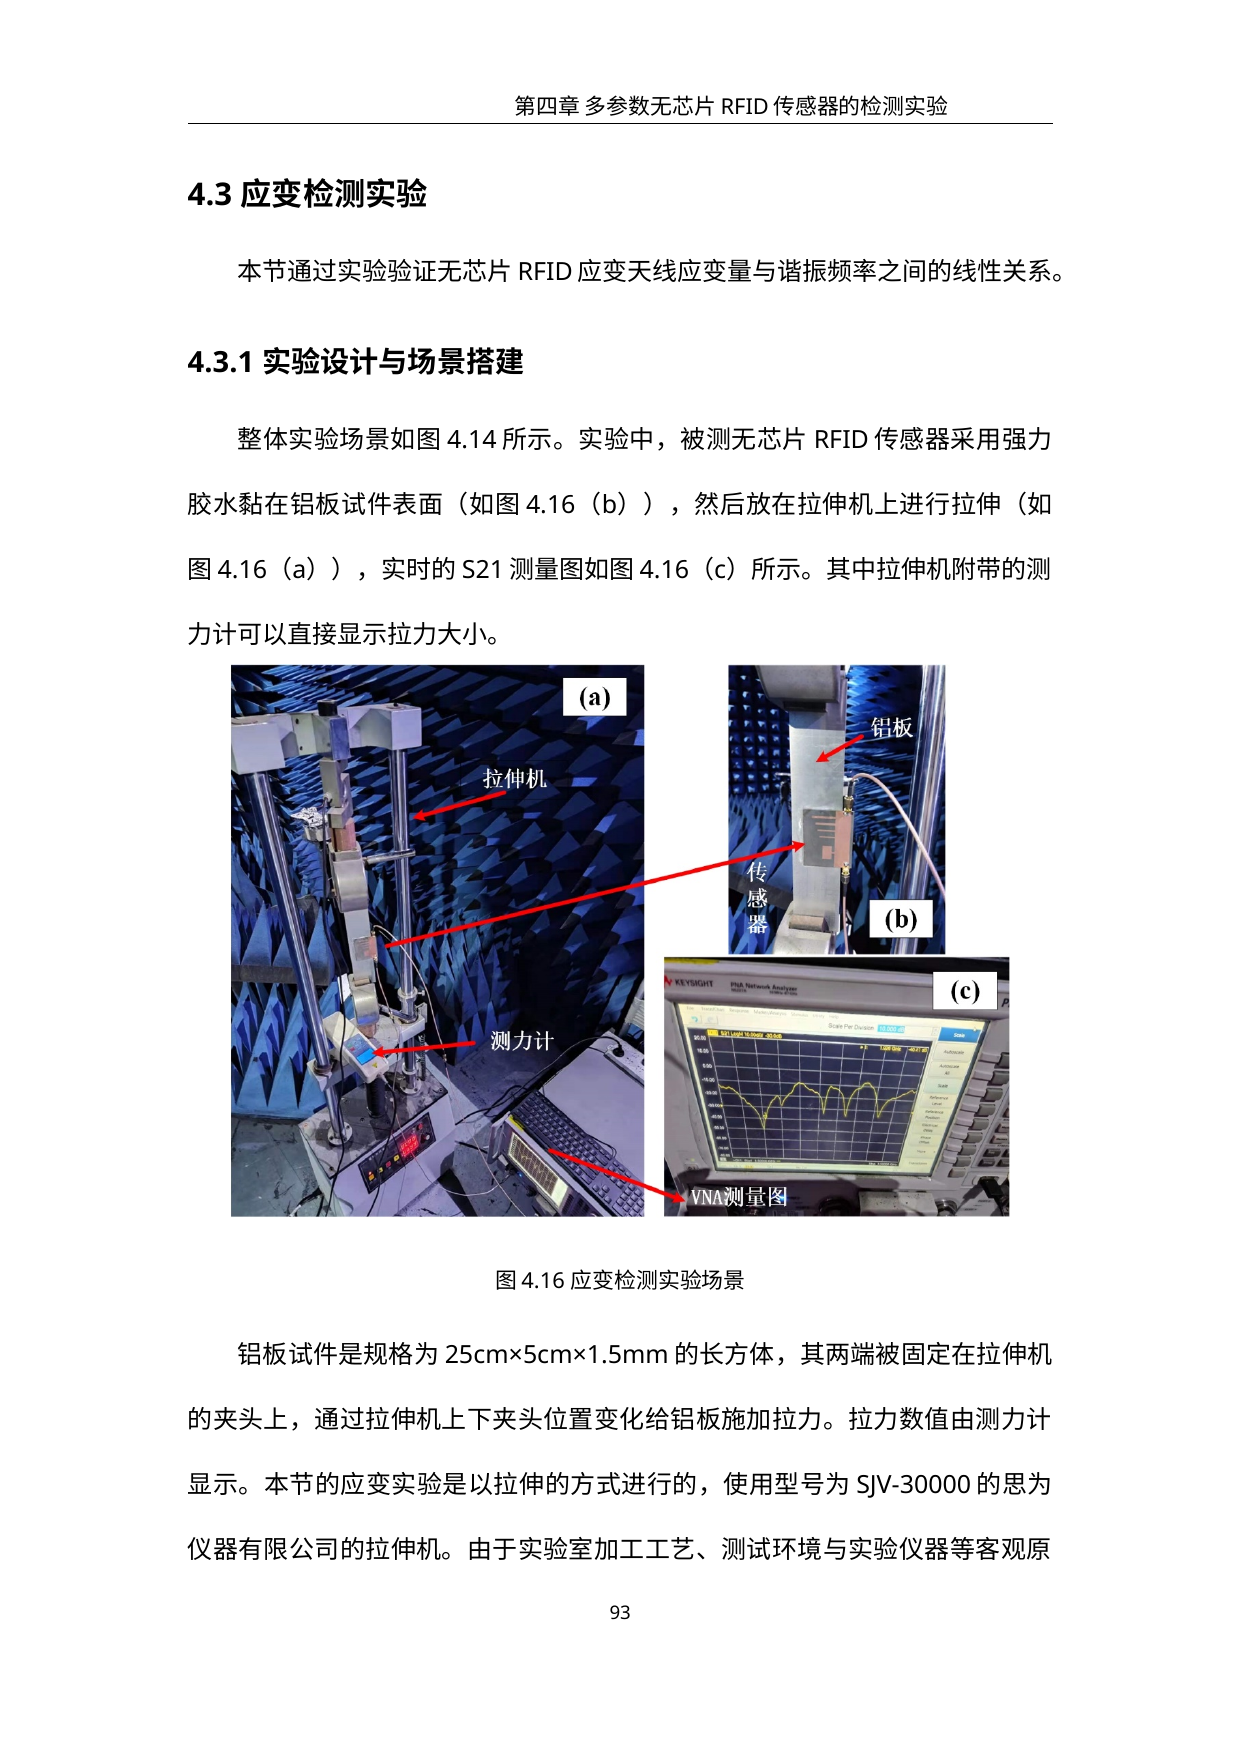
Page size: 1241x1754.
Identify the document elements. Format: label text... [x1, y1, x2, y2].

text 本节通过实验验证无芯片RFID应变天线应变量与谐振频率之间的线性关系。 [187, 237, 1053, 302]
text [187, 1320, 1053, 1580]
text 图4.16 应变检测实验场景 [187, 1262, 1053, 1295]
picture [230, 664, 1010, 1218]
subtitle 4.3.1 实验设计与场景搭建 [187, 327, 1053, 392]
text 整体实验场景如图4.14所示。实验中，被测无芯片RFID传感器采用强力胶水黏在铝板试件表面（如图4.16（b）），然后放在拉伸机上进行拉伸（如图4.16（a）），实时的S21测量图如图4.16（c）所示。其中拉伸机附带的测力计可以直接显示拉力大小。 [187, 405, 1053, 665]
subtitle 4.3 应变检测实验 [187, 160, 1053, 225]
